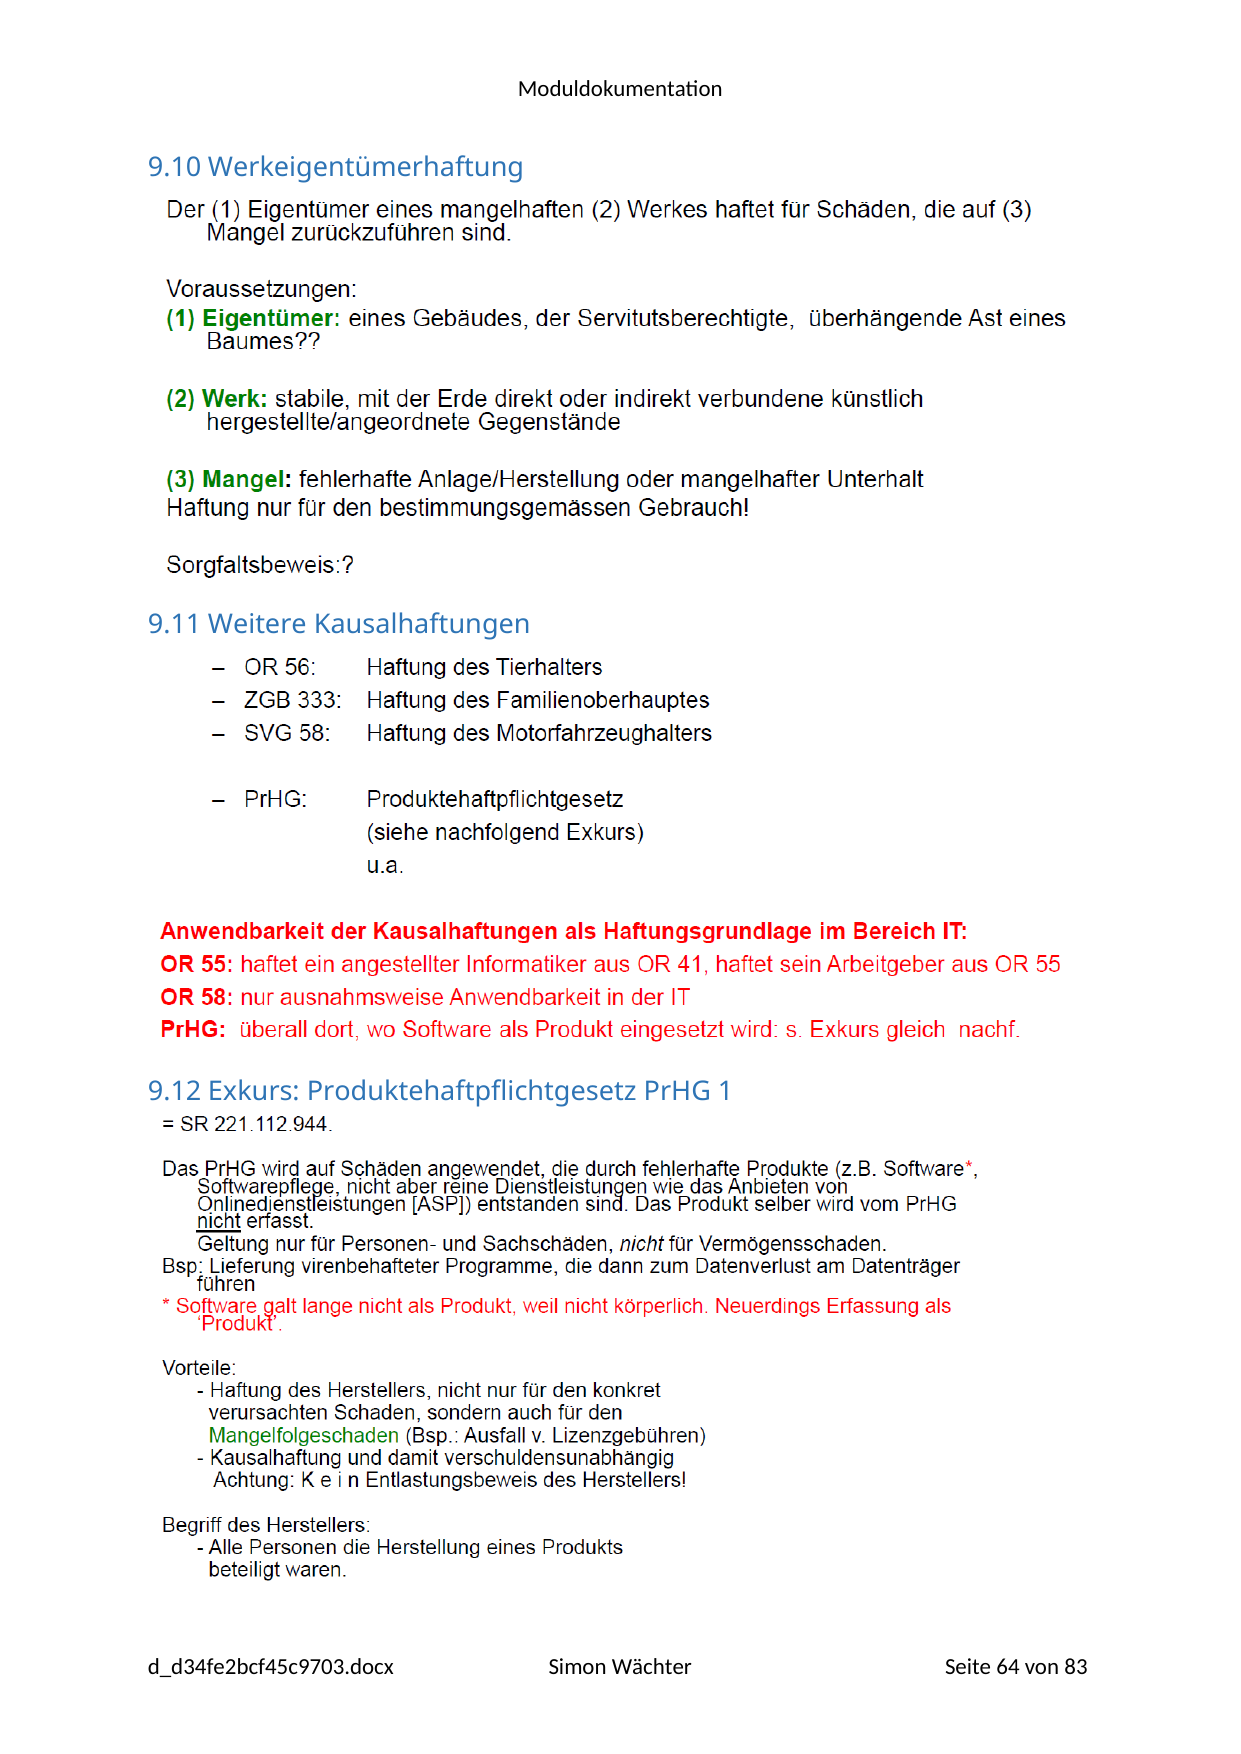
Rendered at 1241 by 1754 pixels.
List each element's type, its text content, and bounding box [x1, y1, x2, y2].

picture [147, 187, 1093, 586]
picture [147, 1111, 990, 1590]
subtitle Weitere Kausalhaftungen [148, 604, 1093, 641]
subtitle Exkurs: Produktehaftpflichtgesetz PrHG 1 [148, 1072, 1093, 1109]
subtitle Werkeigentümerhaftung [148, 148, 1093, 184]
picture [147, 644, 1093, 1053]
